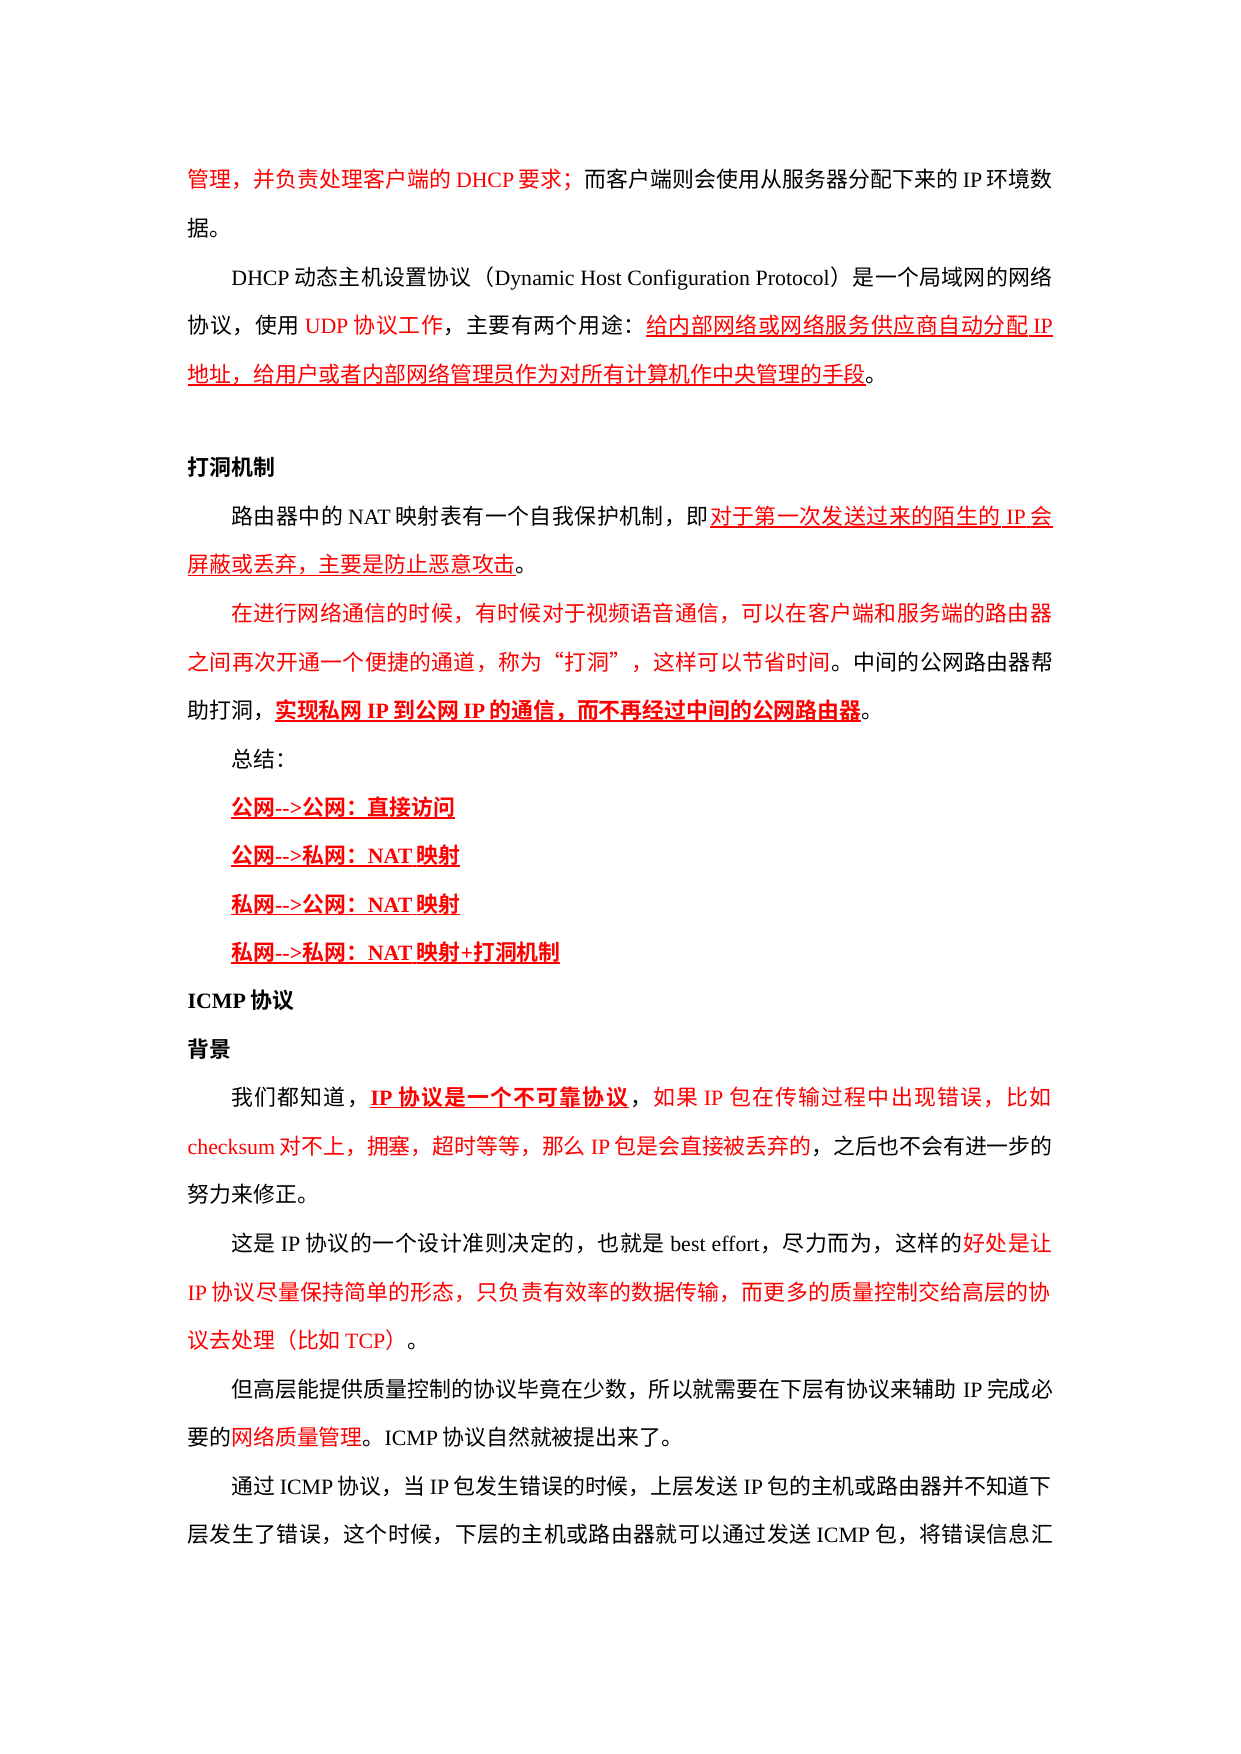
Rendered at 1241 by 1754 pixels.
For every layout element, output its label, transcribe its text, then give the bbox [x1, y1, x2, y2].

text DHCP动态主机设置协议（Dynamic Host Configuration Protocol）是一个局域网的网络协议，使用UDP协议工作，主要有两个用途：给内部网络或网络服务供应商自动分配IP地址，给用户或者内部网络管理员作为对所有计算机作中央管理的手段。 [187, 259, 1053, 389]
text 路由器中的NAT映射表有一个自我保护机制，即对于第一次发送过来的陌生的IP会屏蔽或丢弃，主要是防止恶意攻击。 [187, 498, 1053, 579]
text 在进行网络通信的时候，有时候对于视频语音通信，可以在客户端和服务端的路由器之间再次开通一个便捷的通道，称为“打洞”，这样可以节省时间。中间的公网路由器帮助打洞，实现私网IP到公网IP的通信，而不再经过中间的公网路由器。 [187, 595, 1053, 725]
subtitle ICMP协议 [187, 983, 1053, 1015]
text 总结： [187, 741, 1053, 774]
subtitle 打洞机制 [187, 450, 1053, 482]
text 公网-->公网：直接访问 [187, 789, 1053, 822]
text 但高层能提供质量控制的协议毕竟在少数，所以就需要在下层有协议来辅助IP完成必要的网络质量管理。ICMP协议自然就被提出来了。 [187, 1371, 1053, 1452]
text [187, 1468, 1053, 1549]
text 私网-->公网：NAT映射 [187, 886, 1053, 919]
text 公网-->私网：NAT映射 [187, 838, 1053, 870]
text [187, 162, 1053, 243]
subtitle 背景 [187, 1031, 1053, 1064]
text 私网-->私网：NAT映射+打洞机制 [187, 934, 1053, 967]
text 这是IP协议的一个设计准则决定的，也就是best effort，尽力而为，这样的好处是让IP协议尽量保持简单的形态，只负责有效率的数据传输，而更多的质量控制交给高层的协议去处理（比如TCP）。 [187, 1225, 1053, 1355]
text 我们都知道，IP协议是一个不可靠协议，如果IP包在传输过程中出现错误，比如checksum对不上，拥塞，超时等等，那么IP包是会直接被丢弃的，之后也不会有进一步的努力来修正。 [187, 1079, 1053, 1209]
